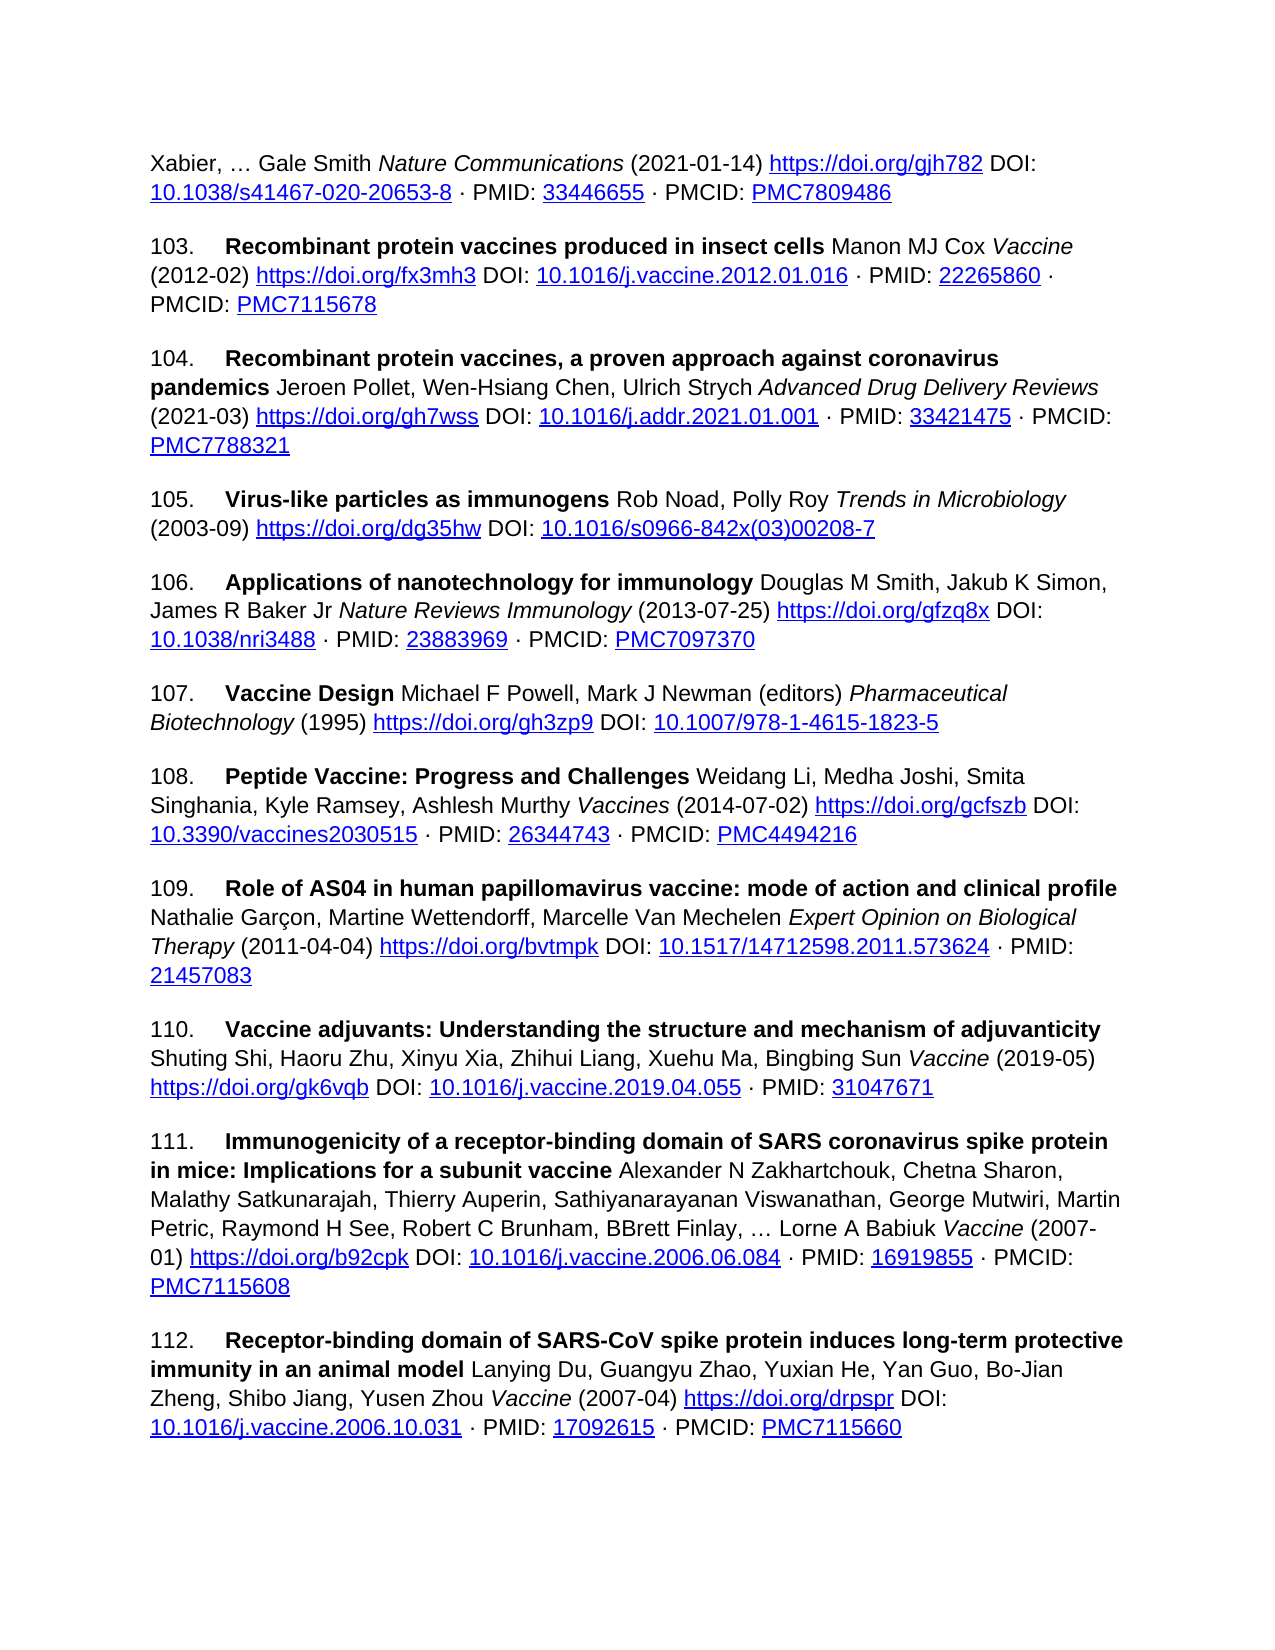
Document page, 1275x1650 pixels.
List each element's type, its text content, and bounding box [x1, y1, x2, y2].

text 105. Virus-like particles as immunogens Rob Noad, Polly Roy Trends in Microbiology (2003-09) https://doi.org/dg35hw DOI: 10.1016/s0966-842x(03)00208-7 [150, 486, 1125, 541]
text 104. Recombinant protein vaccines, a proven approach against coronavirus pandemics Jeroen Pollet, Wen-Hsiang Chen, Ulrich Strych Advanced Drug Delivery Reviews (2021-03) https://doi.org/gh7wss DOI: 10.1016/j.addr.2021.01.001 · PMID: 33421475 · PMCID: PMC7788321 [150, 345, 1125, 458]
text 103. Recombinant protein vaccines produced in insect cells Manon MJ Cox Vaccine (2012-02) https://doi.org/fx3mh3 DOI: 10.1016/j.vaccine.2012.01.016 · PMID: 22265860 · PMCID: PMC7115678 [150, 233, 1125, 317]
text 109. Role of AS04 in human papillomavirus vaccine: mode of action and clinical profile Nathalie Garçon, Martine Wettendorff, Marcelle Van Mechelen Expert Opinion on Biological Therapy (2011-04-04) https://doi.org/bvtmpk DOI: 10.1517/14712598.2011.573624 · PMID: 21457083 [150, 875, 1125, 988]
text 112. Receptor-binding domain of SARS-CoV spike protein induces long-term protective immunity in an animal model Lanying Du, Guangyu Zhao, Yuxian He, Yan Guo, Bo-Jian Zheng, Shibo Jiang, Yusen Zhou Vaccine (2007-04) https://doi.org/drpspr DOI: 10.1016/j.vaccine.2006.10.031 · PMID: 17092615 · PMCID: PMC7115660 [150, 1327, 1125, 1440]
text 110. Vaccine adjuvants: Understanding the structure and mechanism of adjuvanticity Shuting Shi, Haoru Zhu, Xinyu Xia, Zhihui Liang, Xuehu Ma, Bingbing Sun Vaccine (2019-05) https://doi.org/gk6vqb DOI: 10.1016/j.vaccine.2019.04.055 · PMID: 31047671 [150, 1016, 1125, 1100]
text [150, 150, 1125, 205]
text 107. Vaccine Design Michael F Powell, Mark J Newman (editors) Pharmaceutical Biotechnology (1995) https://doi.org/gh3zp9 DOI: 10.1007/978-1-4615-1823-5 [150, 680, 1125, 736]
text 108. Peptide Vaccine: Progress and Challenges Weidang Li, Medha Joshi, Smita Singhania, Kyle Ramsey, Ashlesh Murthy Vaccines (2014-07-02) https://doi.org/gcfszb DOI: 10.3390/vaccines2030515 · PMID: 26344743 · PMCID: PMC4494216 [150, 763, 1125, 848]
text 106. Applications of nanotechnology for immunology Douglas M Smith, Jakub K Simon, James R Baker Jr Nature Reviews Immunology (2013-07-25) https://doi.org/gfzq8x DOI: 10.1038/nri3488 · PMID: 23883969 · PMCID: PMC7097370 [150, 568, 1125, 653]
text 111. Immunogenicity of a receptor-binding domain of SARS coronavirus spike protein in mice: Implications for a subunit vaccine Alexander N Zakhartchouk, Chetna Sharon, Malathy Satkunarajah, Thierry Auperin, Sathiyanarayanan Viswanathan, George Mutwiri, Martin Petric, Raymond H See, Robert C Brunham, BBrett Finlay, … Lorne A Babiuk Vaccine (2007-01) https://doi.org/b92cpk DOI: 10.1016/j.vaccine.2006.06.084 · PMID: 16919855 · PMCID: PMC7115608 [150, 1128, 1125, 1299]
